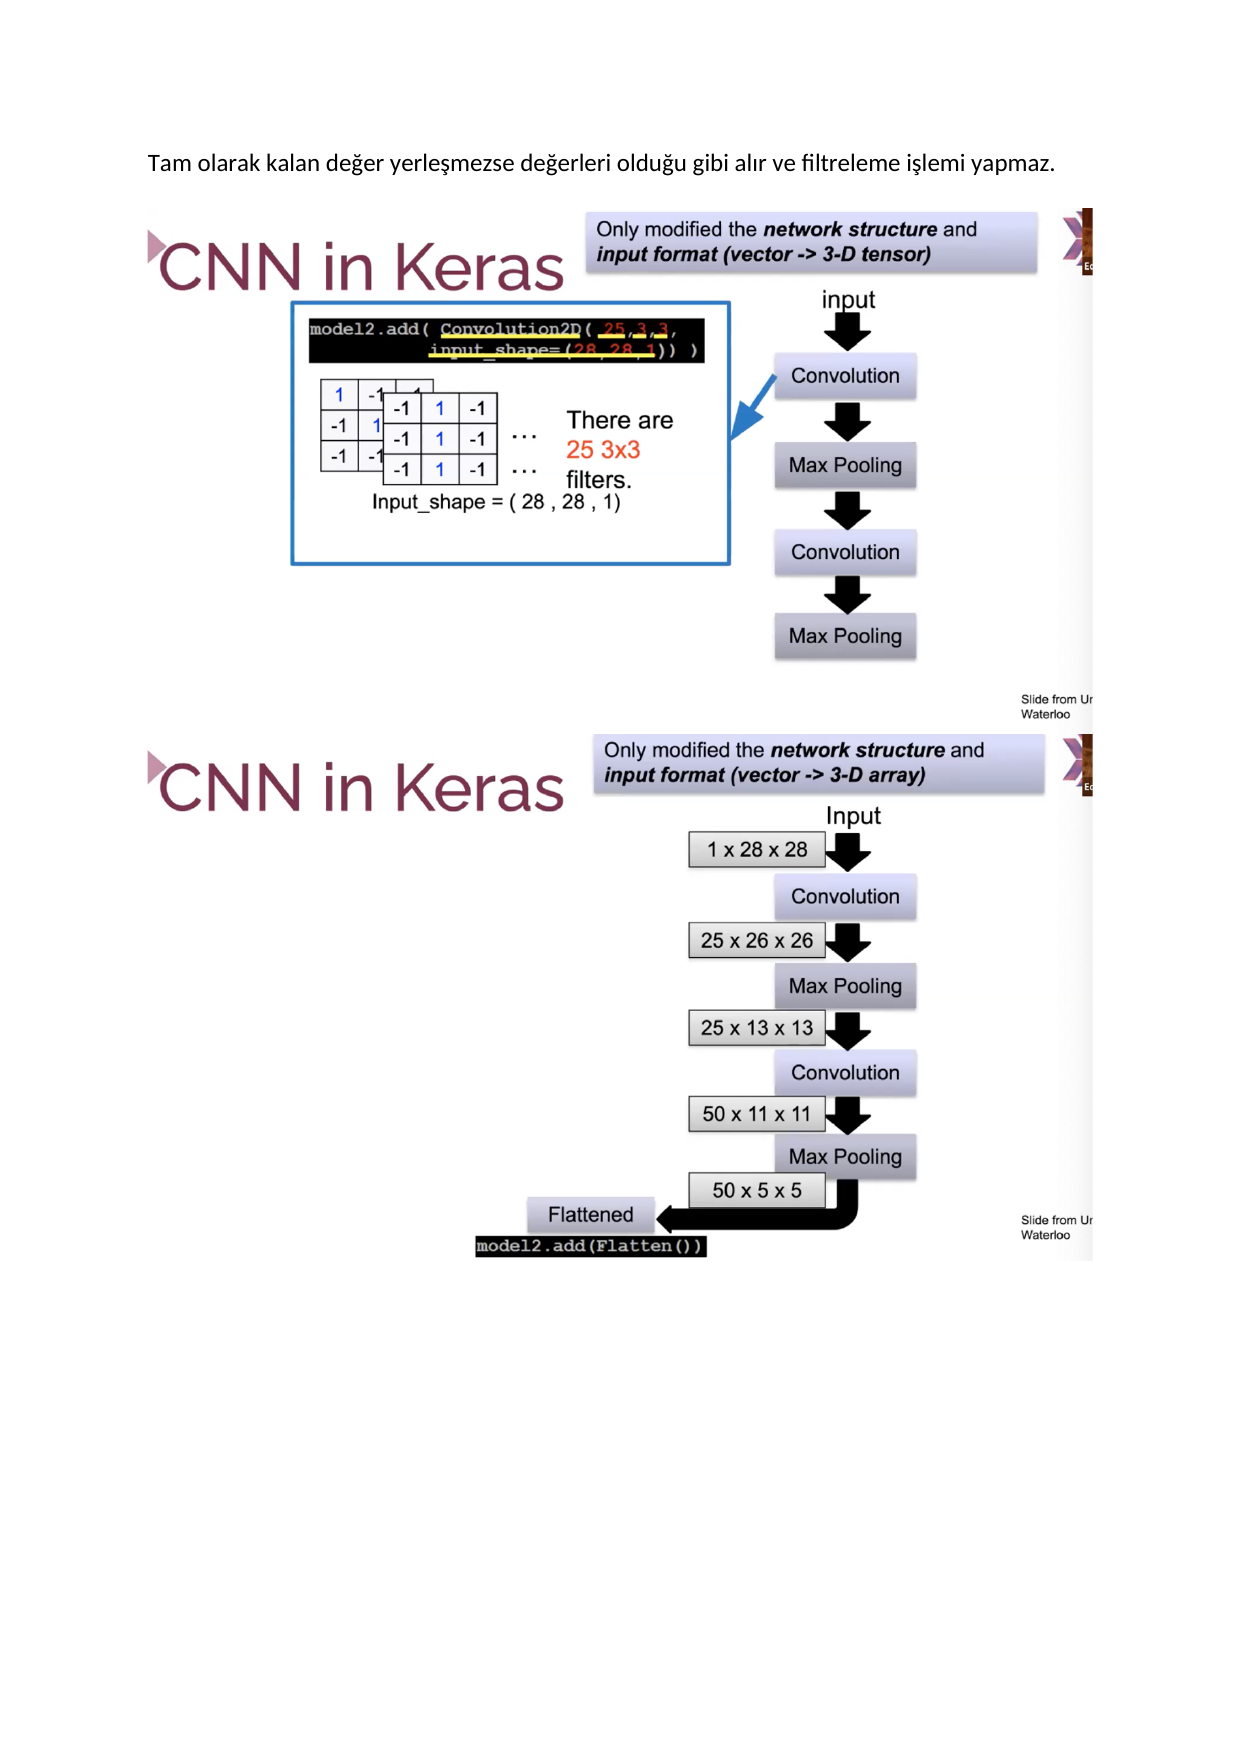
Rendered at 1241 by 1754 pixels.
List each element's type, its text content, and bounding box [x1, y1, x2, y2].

picture [147, 208, 1093, 1261]
text Tam olarak kalan değer yerleşmezse değerleri olduğu gibi alır ve filtreleme işlemi yapmaz. [148, 148, 1093, 208]
